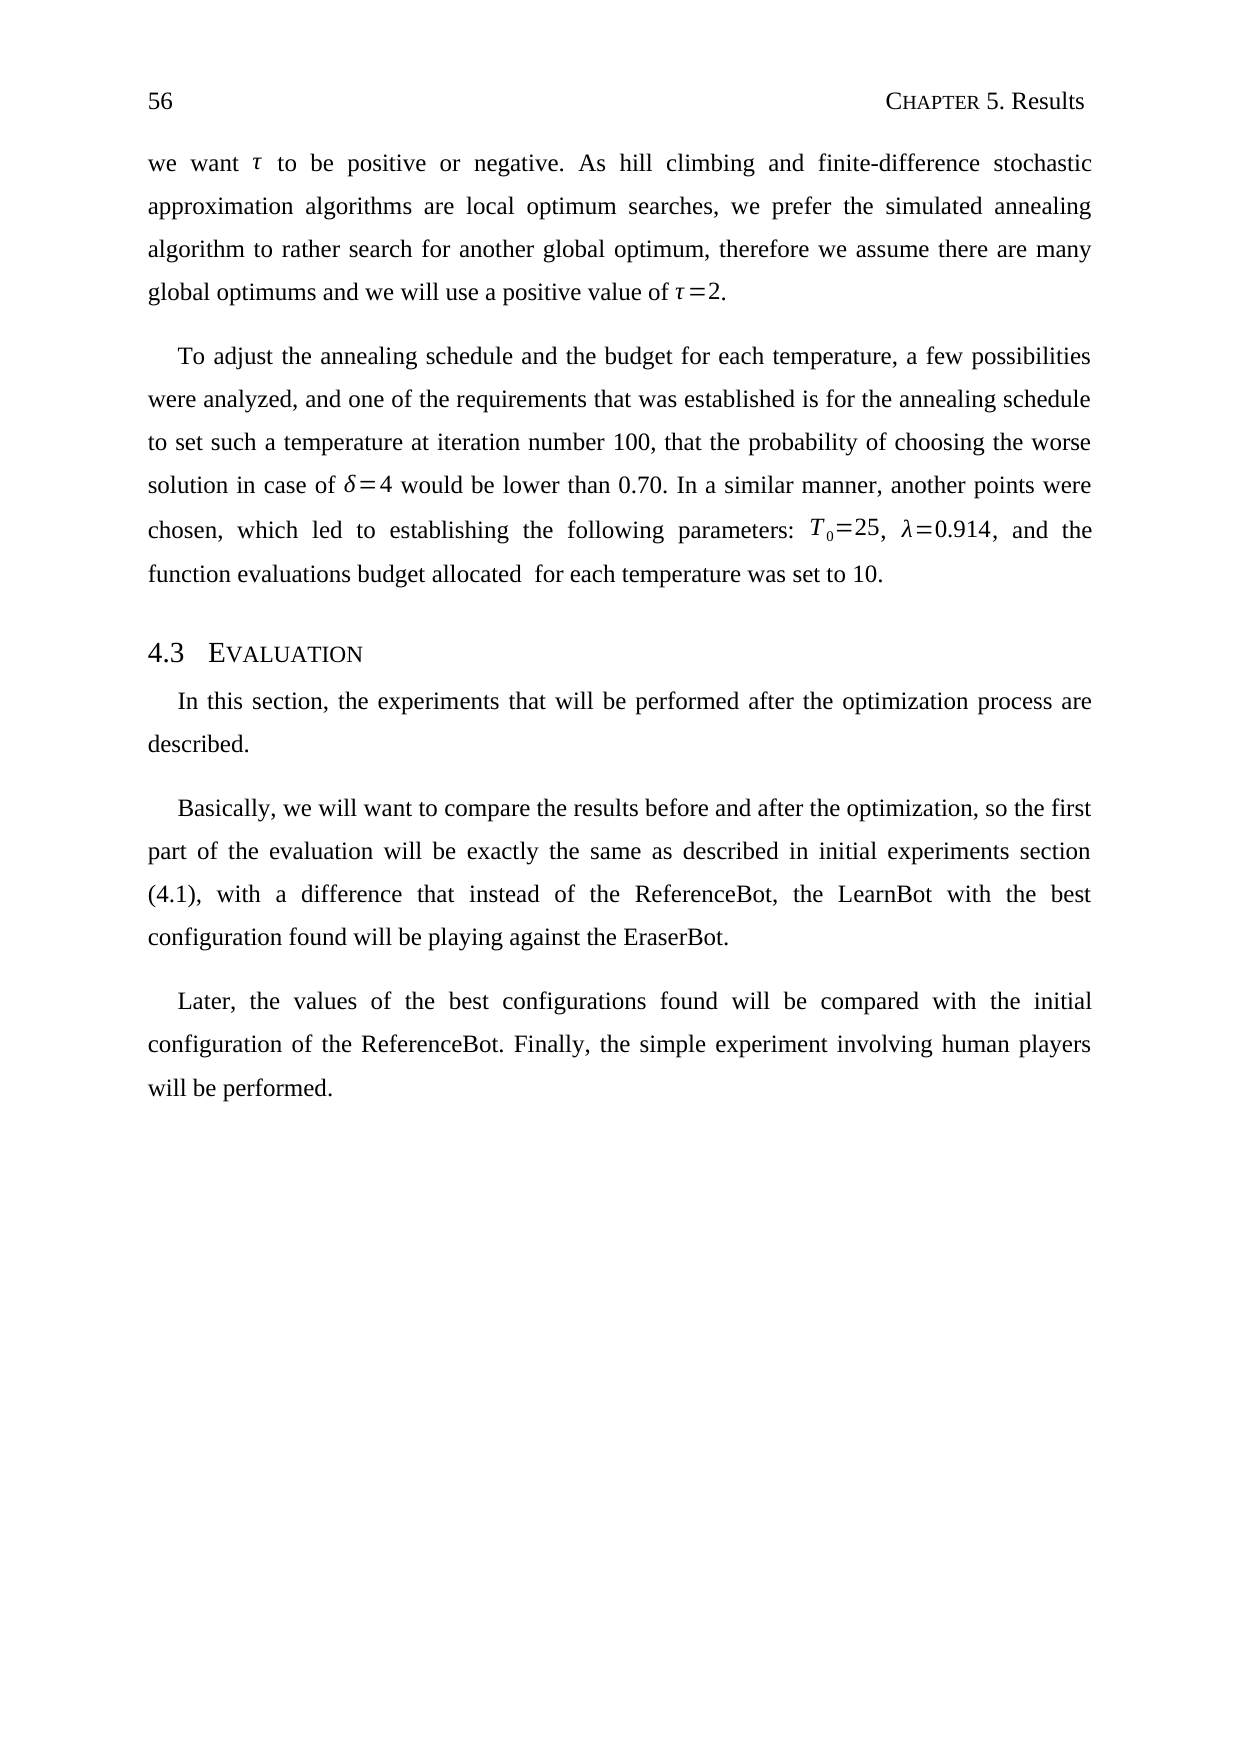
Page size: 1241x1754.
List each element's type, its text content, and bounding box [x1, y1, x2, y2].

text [148, 148, 1093, 306]
subtitle Evaluation [148, 636, 1093, 669]
text In this section, the experiments that will be performed after the optimization process are described. [148, 686, 1093, 758]
text To adjust the annealing schedule and the budget for each temperature, a few possibilities were analyzed, and one of the requirements that was established is for the annealing schedule to set such a temperature at iteration number 100, that the probability of choosing the worse solution in case of would be lower than 0.70. In a similar manner, another points were chosen, which led to establishing the following parameters: , , and the function evaluations budget allocated for each temperature was set to 10. [148, 341, 1093, 588]
text Later, the values of the best configurations found will be compared with the initial configuration of the ReferenceBot. Finally, the simple experiment involving human players will be performed. [148, 986, 1093, 1101]
text Basically, we will want to compare the results before and after the optimization, so the first part of the evaluation will be exactly the same as described in initial experiments section (4.1), with a difference that instead of the ReferenceBot, the LearnBot with the best configuration found will be playing against the EraserBot. [148, 793, 1093, 951]
